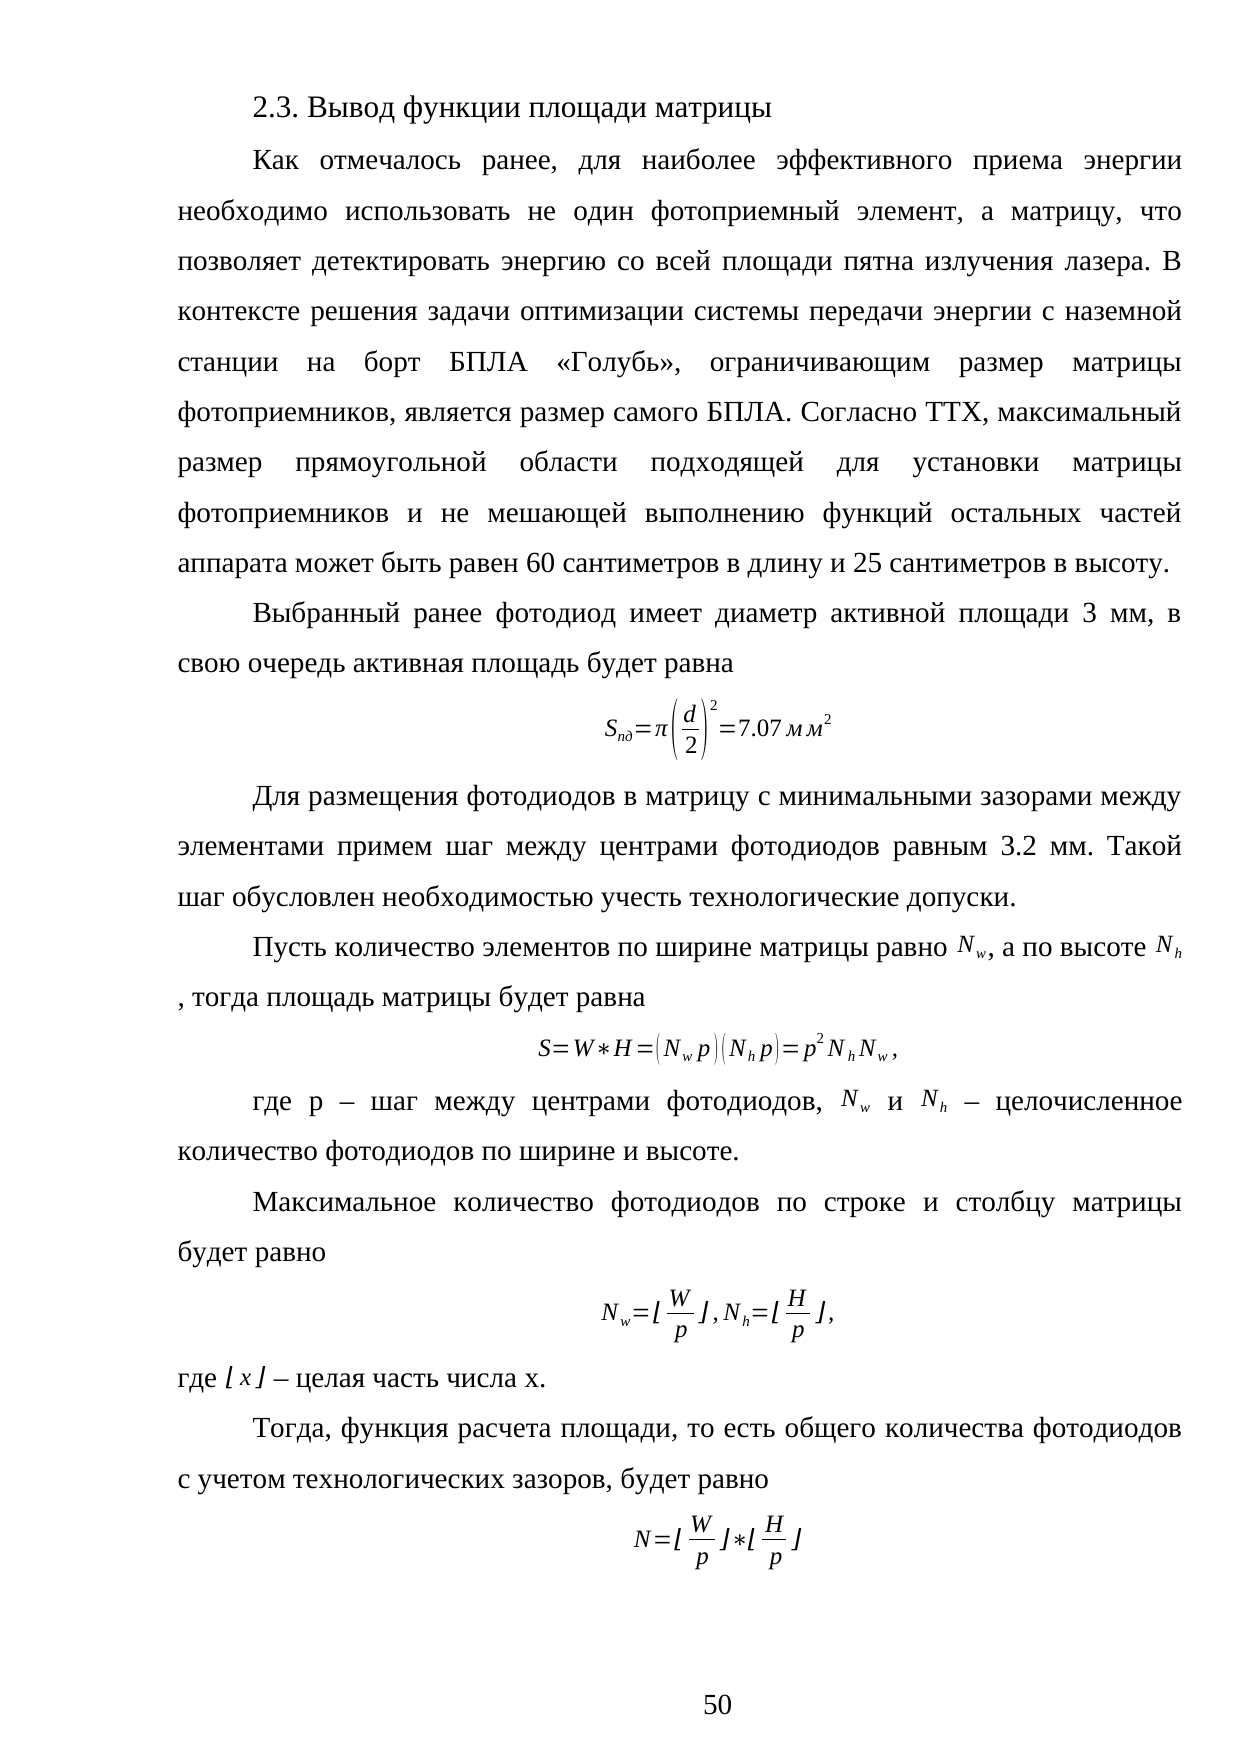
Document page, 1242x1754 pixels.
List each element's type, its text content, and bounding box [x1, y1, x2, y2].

text Пусть количество элементов по ширине матрицы равно , а по высоте , тогда площадь матрицы будет равна [177, 929, 1183, 1013]
text Тогда, функция расчета площади, то есть общего количества фотодиодов с учетом технологических зазоров, будет равно [177, 1410, 1183, 1494]
text Для размещения фотодиодов в матрицу с минимальными зазорами между элементами примем шаг между центрами фотодиодов равным 3.2 мм. Такой шаг обусловлен необходимостью учесть технологические допуски. [177, 778, 1183, 912]
text Выбранный ранее фотодиод имеет диаметр активной площади 3 мм, в свою очередь активная площадь будет равна [177, 595, 1183, 679]
text где p – шаг между центрами фотодиодов, и – целочисленное количество фотодиодов по ширине и высоте. [177, 1083, 1183, 1167]
text Максимальное количество фотодиодов по строке и столбцу матрицы будет равно [177, 1184, 1183, 1268]
subtitle 2.3. Вывод функции площади матрицы [177, 89, 1183, 124]
text где – целая часть числа x. [177, 1360, 1183, 1394]
text Как отмечалось ранее, для наиболее эффективного приема энергии необходимо использовать не один фотоприемный элемент, а матрицу, что позволяет детектировать энергию со всей площади пятна излучения лазера. В контексте решения задачи оптимизации системы передачи энергии с наземной станции на борт БПЛА «Голубь», ограничивающим размер матрицы фотоприемников, является размер самого БПЛА. Согласно ТТХ, максимальный размер прямоугольной области подходящей для установки матрицы фотоприемников и не мешающей выполнению функций остальных частей аппарата может быть равен 60 сантиметров в длину и 25 сантиметров в высоту. [177, 142, 1183, 578]
